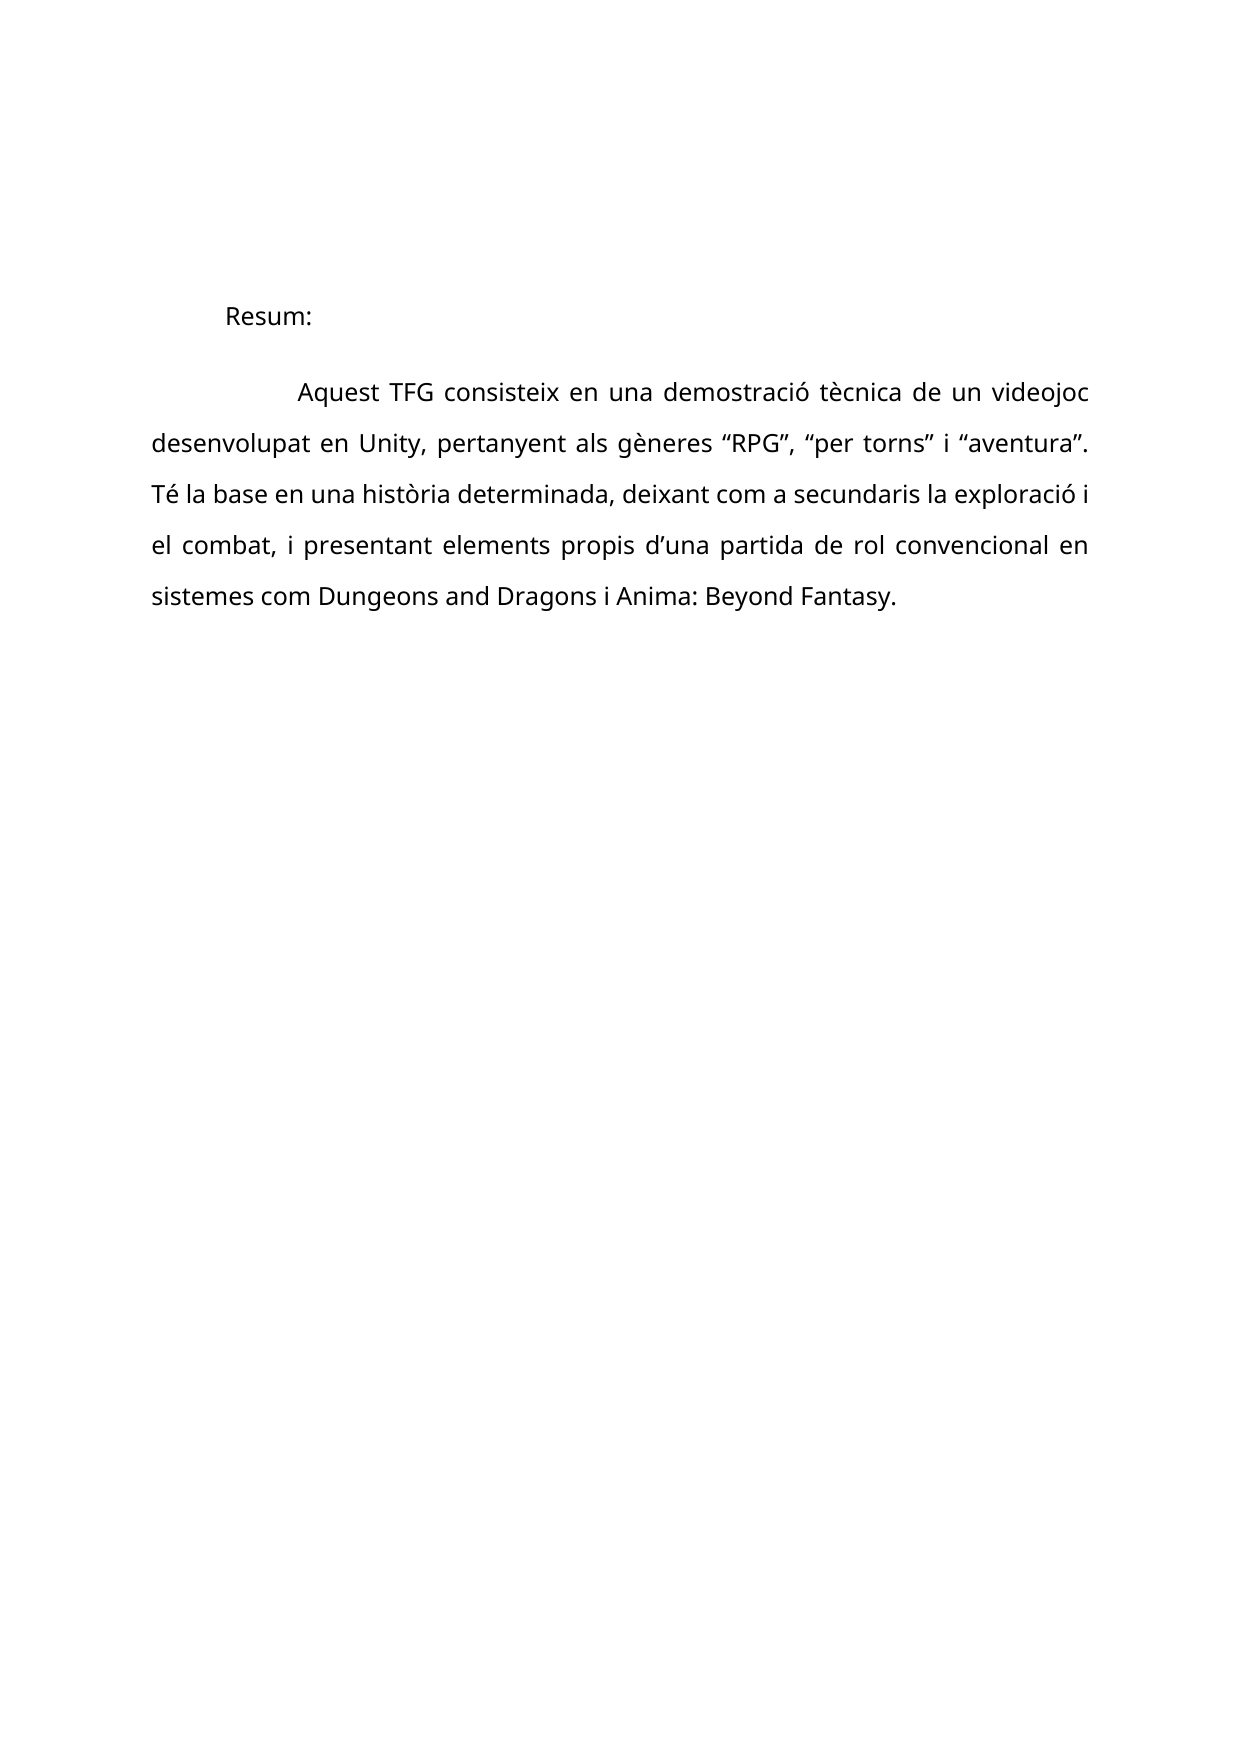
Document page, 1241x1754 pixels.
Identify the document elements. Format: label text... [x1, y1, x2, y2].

text Aquest TFG consisteix en una demostració tècnica de un videojoc desenvolupat en Unity, pertanyent als gèneres “RPG”, “per torns” i “aventura”. Té la base en una història determinada, deixant com a secundaris la exploració i el combat, i presentant elements propis d’una partida de rol convencional en sistemes com Dungeons and Dragons i Anima: Beyond Fantasy. [151, 375, 1090, 613]
text Resum: [151, 299, 1090, 333]
